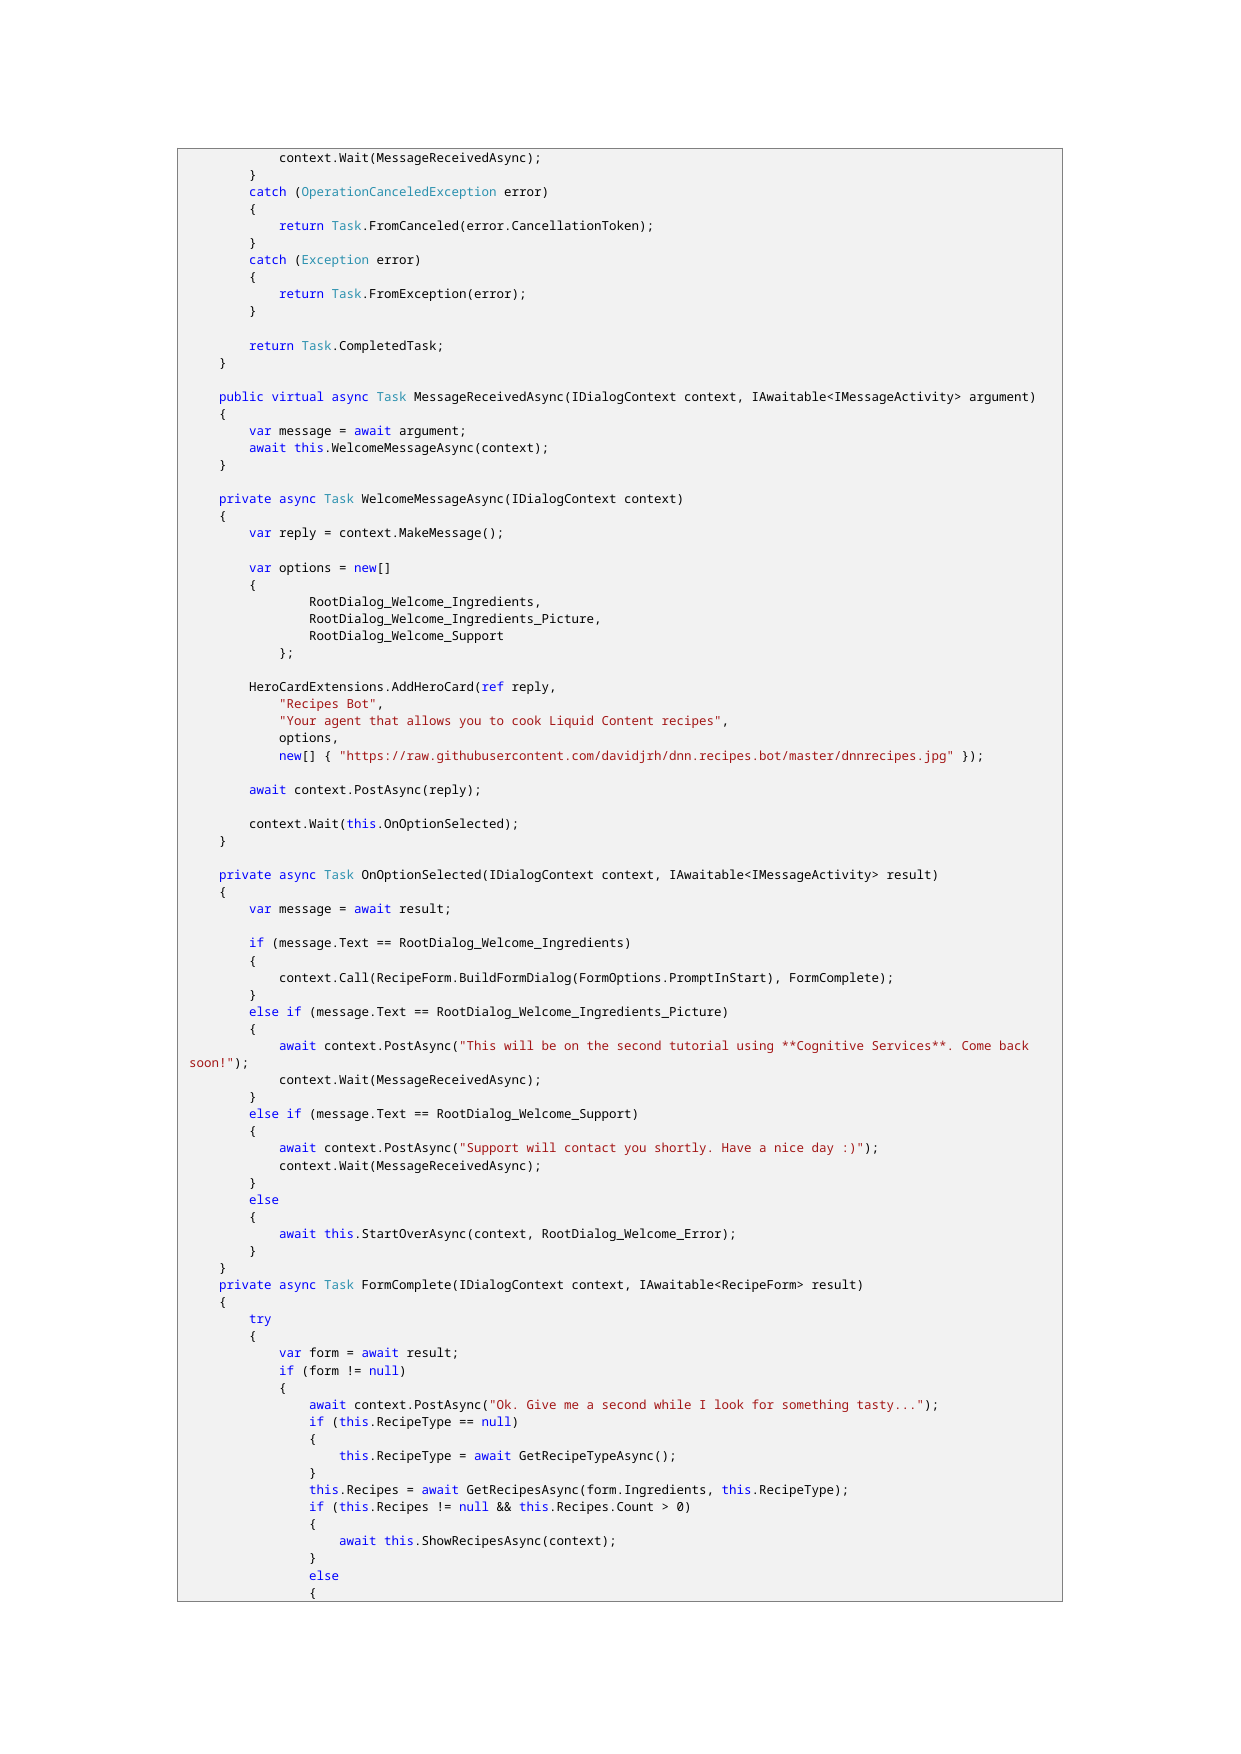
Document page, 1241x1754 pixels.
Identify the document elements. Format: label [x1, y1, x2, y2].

table_header [178, 149, 1062, 1601]
